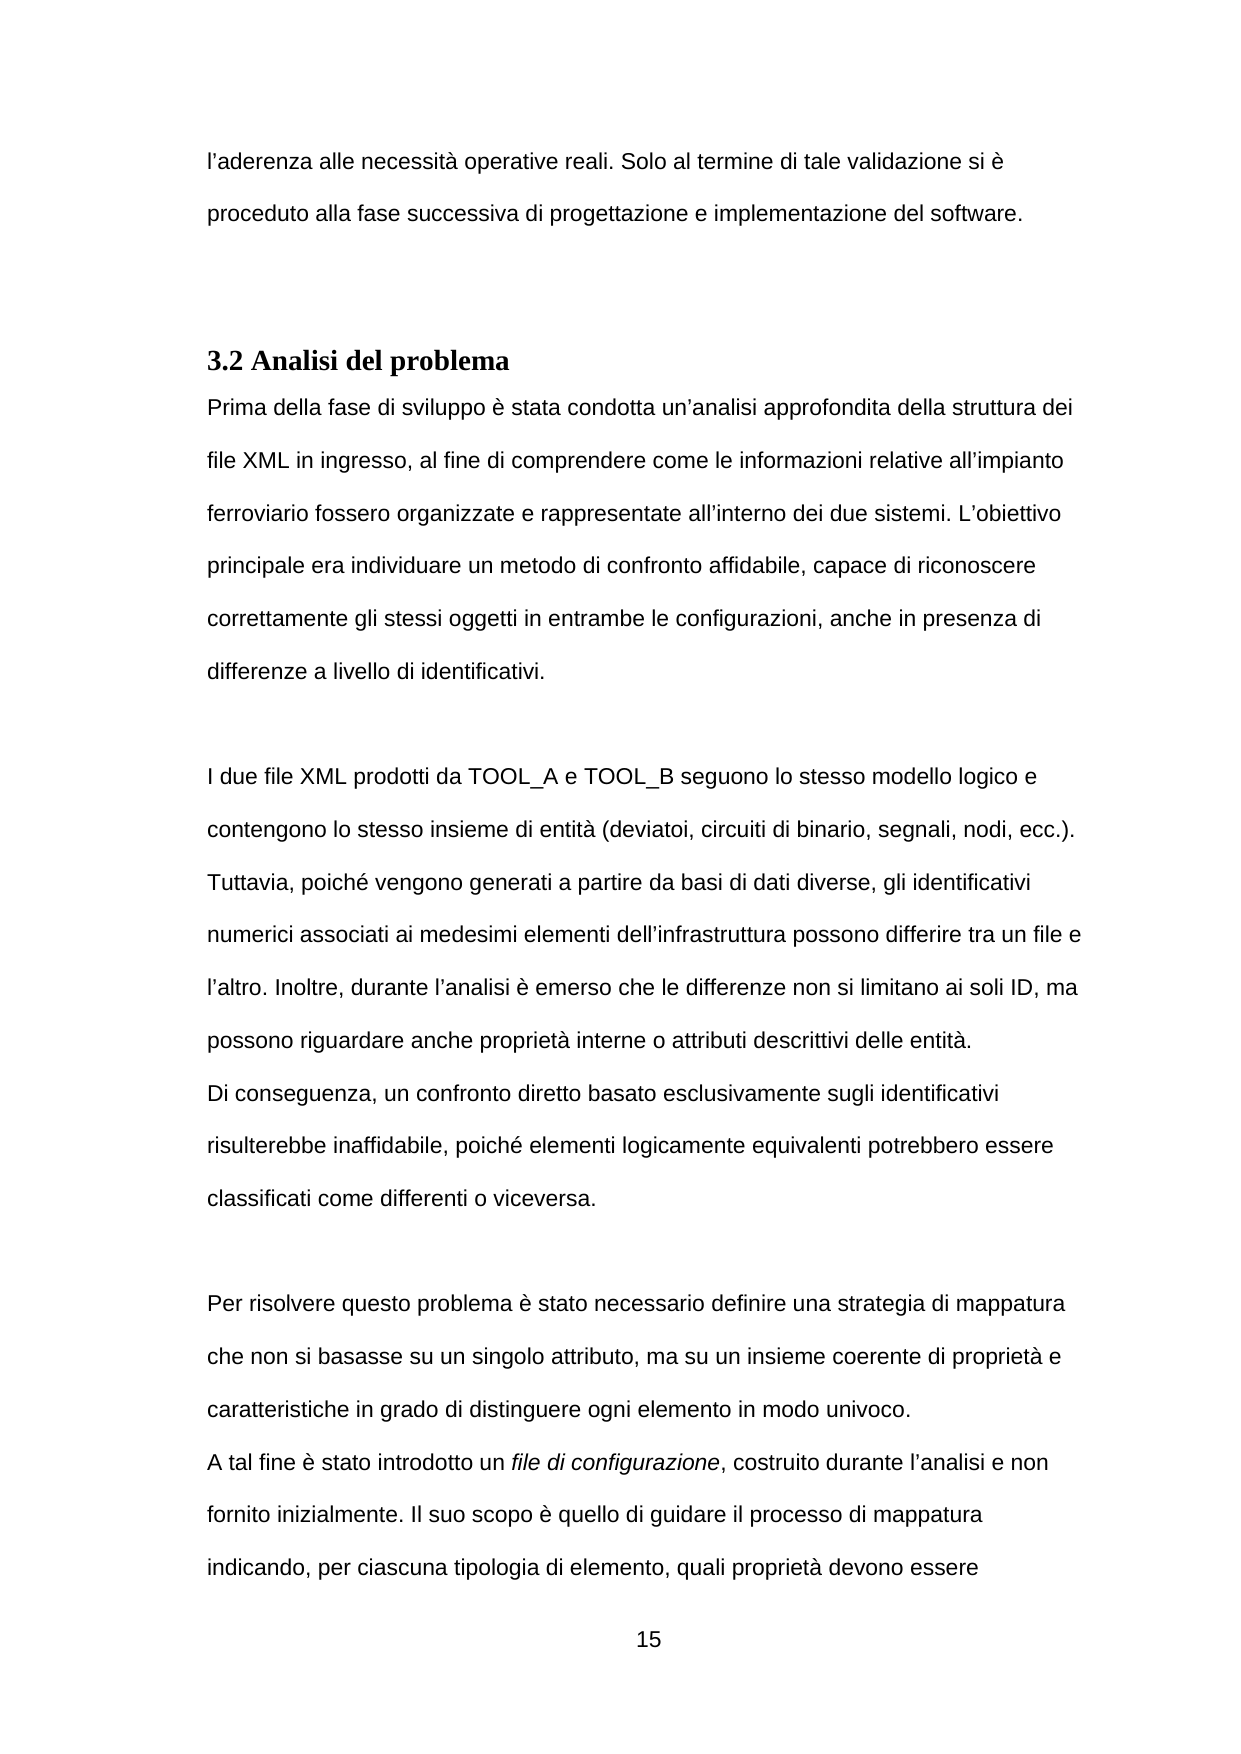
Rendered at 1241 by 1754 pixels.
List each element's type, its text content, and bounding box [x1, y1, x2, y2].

text I due file XML prodotti da TOOL_A e TOOL_B seguono lo stesso modello logico e contengono lo stesso insieme di entità (deviatoi, circuiti di binario, segnali, nodi, ecc.). Tuttavia, poiché vengono generati a partire da basi di dati diverse, gli identificativi numerici associati ai medesimi elementi dell’infrastruttura possono differire tra un file e l’altro. Inoltre, durante l’analisi è emerso che le differenze non si limitano ai soli ID, ma possono riguardare anche proprietà interne o attributi descrittivi delle entità. [207, 763, 1090, 1053]
text Di conseguenza, un confronto diretto basato esclusivamente sugli identificativi risulterebbe inaffidabile, poiché elementi logicamente equivalenti potrebbero essere classificati come differenti o viceversa. [207, 1079, 1090, 1211]
text Per risolvere questo problema è stato necessario definire una strategia di mappatura che non si basasse su un singolo attributo, ma su un insieme coerente di proprietà e caratteristiche in grado di distinguere ogni elemento in modo univoco. [207, 1290, 1090, 1422]
text Prima della fase di sviluppo è stata condotta un’analisi approfondita della struttura dei file XML in ingresso, al fine di comprendere come le informazioni relative all’impianto ferroviario fossero organizzate e rappresentate all’interno dei due sistemi. L’obiettivo principale era individuare un metodo di confronto affidabile, capace di riconoscere correttamente gli stessi oggetti in entrambe le configurazioni, anche in presenza di differenze a livello di identificativi. [207, 394, 1090, 684]
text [207, 1448, 1090, 1580]
subtitle 3.2 Analisi del problema [207, 343, 1090, 377]
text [207, 148, 1090, 227]
